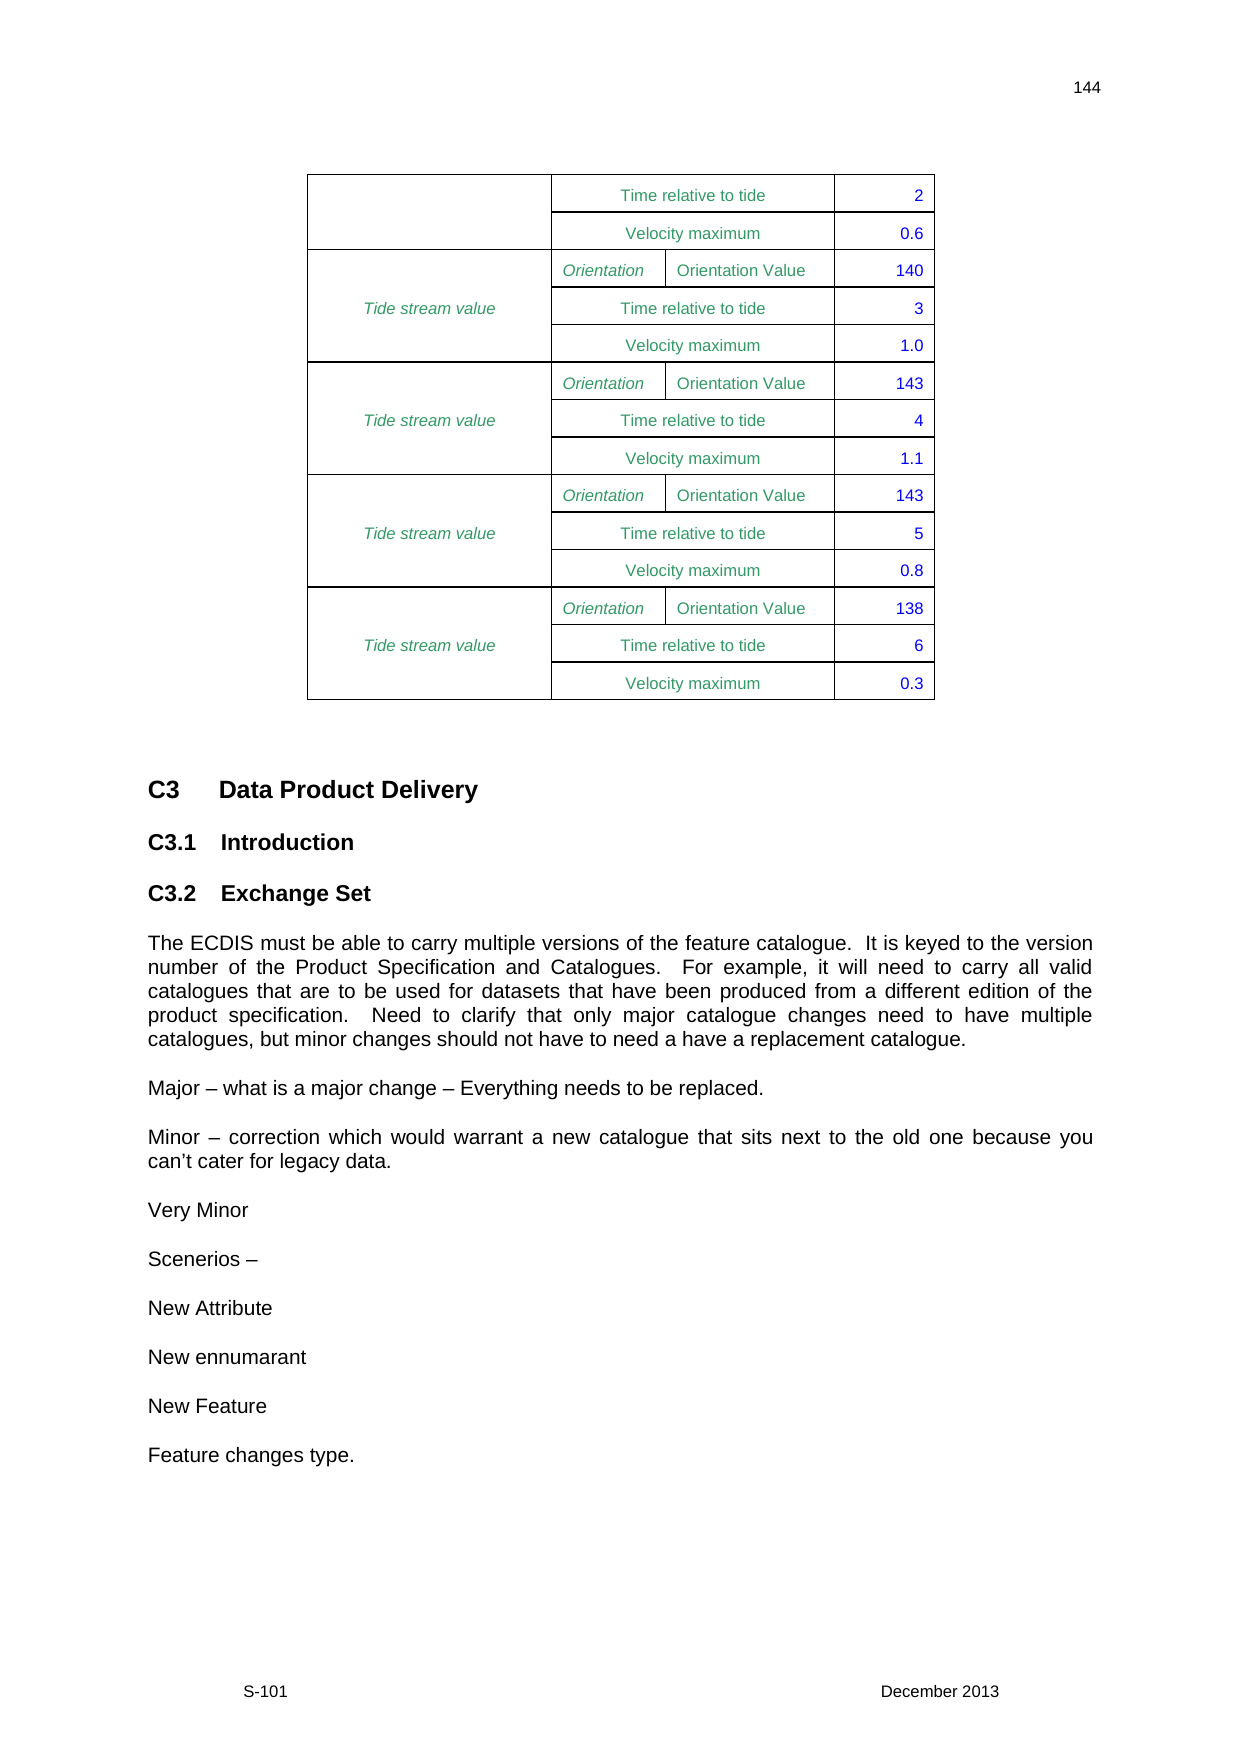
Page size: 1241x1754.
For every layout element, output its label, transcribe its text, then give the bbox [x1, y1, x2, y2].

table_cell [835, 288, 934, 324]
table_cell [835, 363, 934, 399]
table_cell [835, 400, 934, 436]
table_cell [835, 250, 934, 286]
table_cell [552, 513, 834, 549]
text Minor – correction which would warrant a new catalogue that sits next to the old one because you can’t cater for legacy data. [148, 1125, 1094, 1173]
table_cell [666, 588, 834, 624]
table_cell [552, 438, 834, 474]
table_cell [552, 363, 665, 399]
text Major – what is a major change – Everything needs to be replaced. [148, 1076, 1094, 1100]
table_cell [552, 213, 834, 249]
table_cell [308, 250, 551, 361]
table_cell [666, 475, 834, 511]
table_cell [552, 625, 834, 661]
text New Attribute [148, 1296, 1094, 1320]
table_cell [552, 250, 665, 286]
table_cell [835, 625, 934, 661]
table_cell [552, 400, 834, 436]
text Very Minor [148, 1198, 1094, 1222]
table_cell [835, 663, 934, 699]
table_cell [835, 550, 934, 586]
text The ECDIS must be able to carry multiple versions of the feature catalogue. It is keyed to the version number of the Product Specification and Catalogues. For example, it will need to carry all valid catalogues that are to be used for datasets that have been produced from a different edition of the product specification. Need to clarify that only major catalogue changes need to have multiple catalogues, but minor changes should not have to need a have a replacement catalogue. [148, 931, 1094, 1051]
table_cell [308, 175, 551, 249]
subtitle C3.2 Exchange Set [148, 880, 1094, 906]
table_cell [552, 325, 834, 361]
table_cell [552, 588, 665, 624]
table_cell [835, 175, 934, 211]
text Feature changes type. [148, 1443, 1094, 1467]
text New ennumarant [148, 1345, 1094, 1369]
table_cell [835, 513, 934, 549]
subtitle C3 Data Product Delivery [148, 776, 1094, 804]
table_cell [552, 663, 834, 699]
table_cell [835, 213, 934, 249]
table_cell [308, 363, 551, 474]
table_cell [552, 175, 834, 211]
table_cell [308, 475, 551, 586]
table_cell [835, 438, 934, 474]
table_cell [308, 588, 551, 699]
subtitle C3.1 Introduction [148, 829, 1094, 855]
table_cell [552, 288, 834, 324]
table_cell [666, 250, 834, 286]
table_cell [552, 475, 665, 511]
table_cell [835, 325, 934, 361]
text New Feature [148, 1394, 1094, 1418]
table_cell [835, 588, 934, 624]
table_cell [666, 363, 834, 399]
text Scenerios – [148, 1247, 1094, 1271]
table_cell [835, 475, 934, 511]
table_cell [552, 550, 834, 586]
